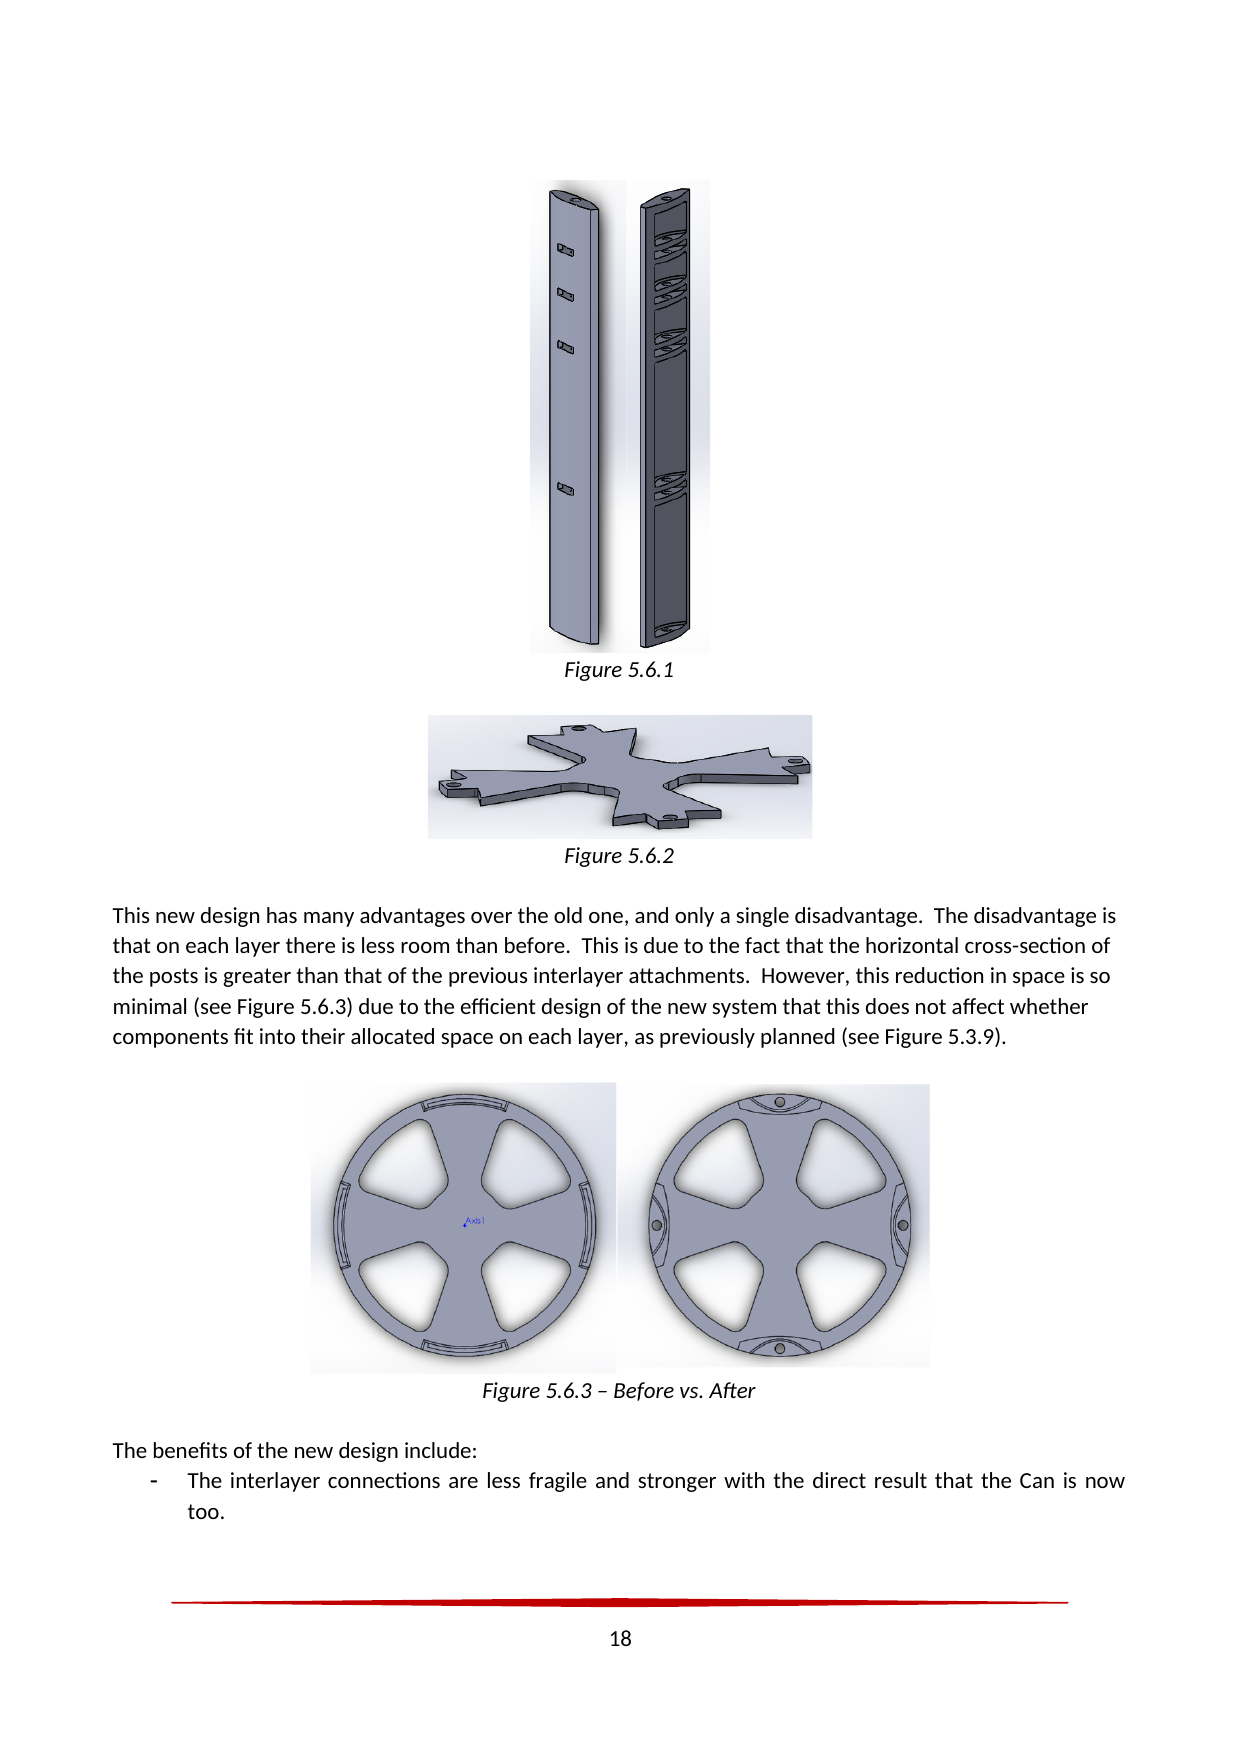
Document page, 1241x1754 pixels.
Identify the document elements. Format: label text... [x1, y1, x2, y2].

text Figure 5.6.3 – Before vs. After [112, 1376, 1128, 1404]
list The interlayer connections are less fragile and stronger with the direct result that the Can is now too. [150, 1467, 1128, 1525]
text This new design has many advantages over the old one, and only a single disadvantage. The disadvantage is that on each layer there is less room than before. This is due to the fact that the horizontal cross-section of the posts is greater than that of the previous interlayer attachments. However, this reduction in space is so minimal (see Figure 5.6.3) due to the efficient design of the new system that this does not affect whether components fit into their allocated space on each layer, as previously planned (see Figure 5.3.9). [112, 901, 1128, 1050]
picture [427, 715, 813, 839]
text The benefits of the new design include: [112, 1436, 1128, 1464]
text Figure 5.6.2 [112, 841, 1128, 869]
picture [530, 180, 711, 653]
text Figure 5.6.1 [112, 655, 1128, 683]
picture [310, 1082, 930, 1374]
